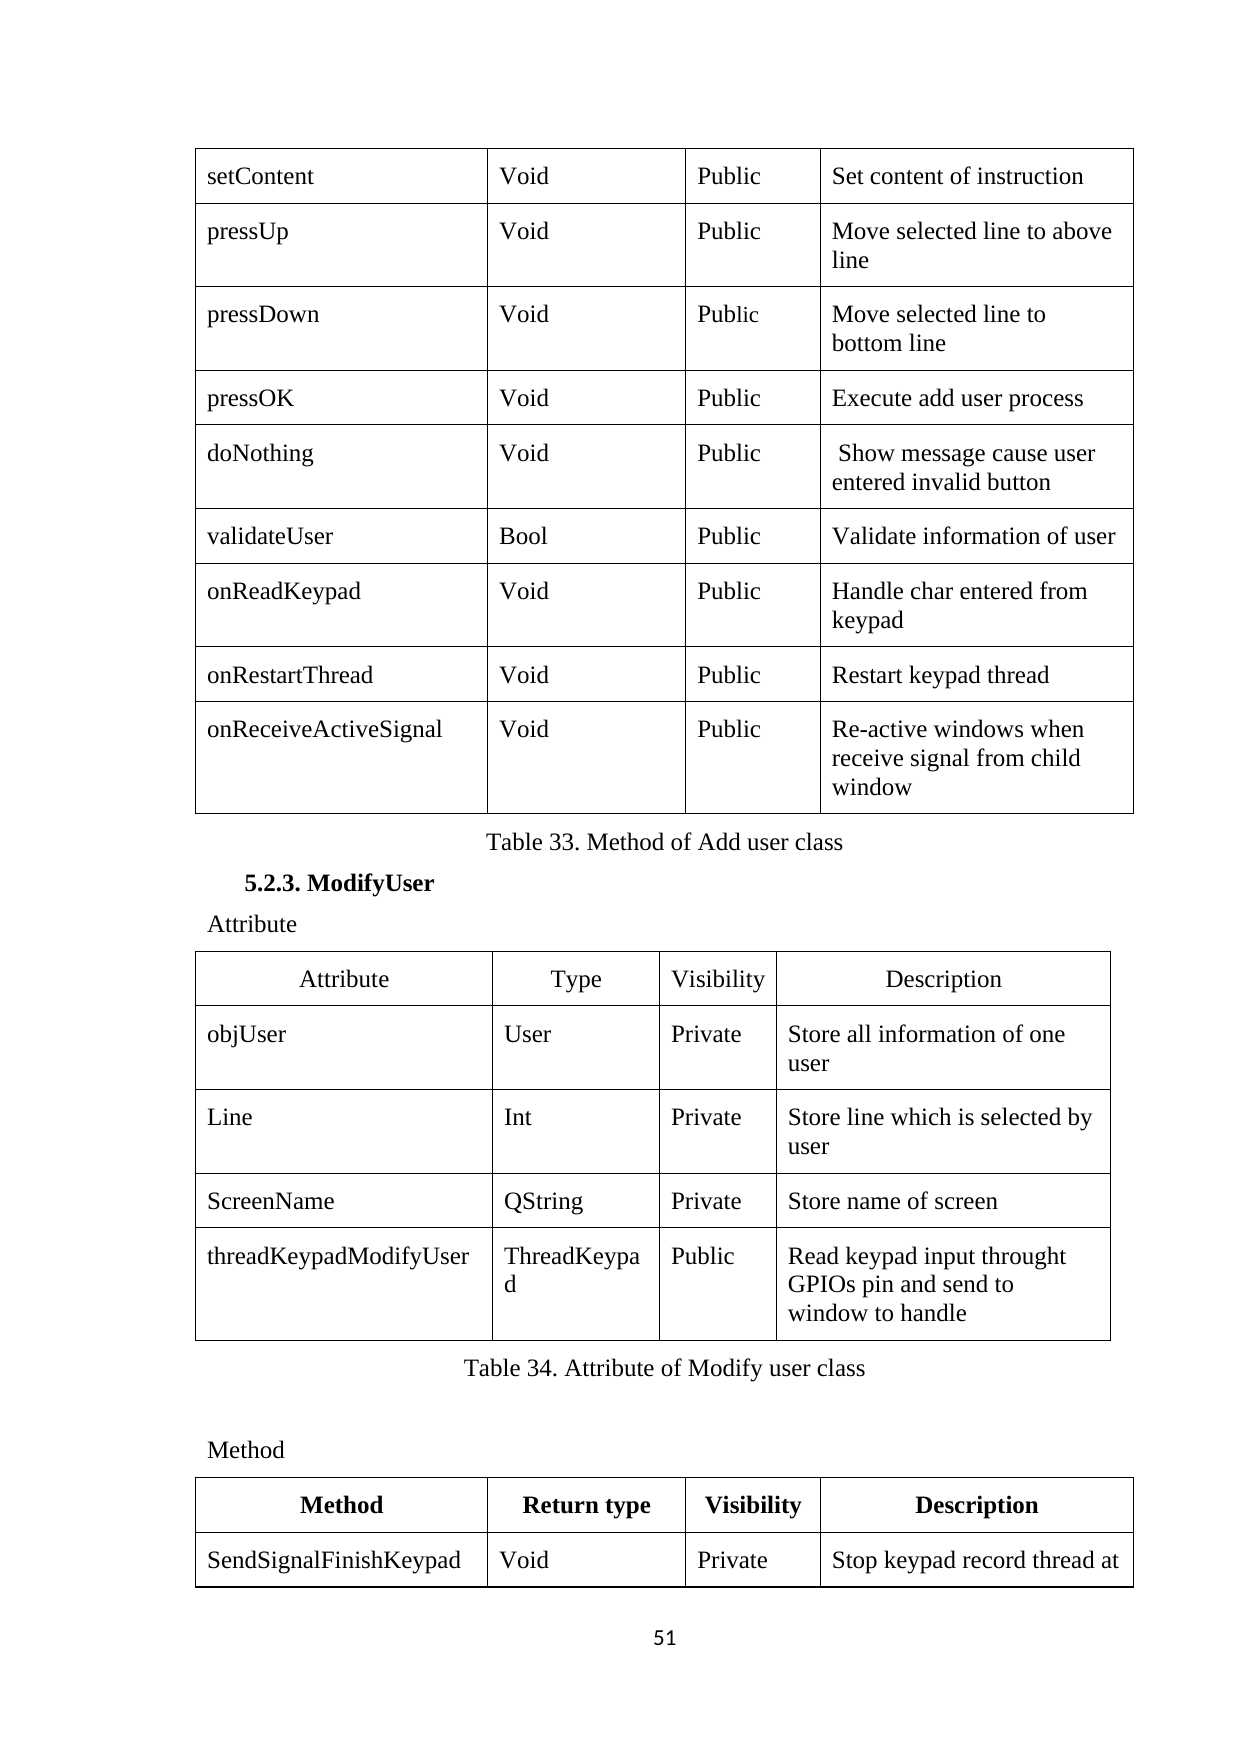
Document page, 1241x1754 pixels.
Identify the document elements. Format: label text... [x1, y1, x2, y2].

table_cell Move selected line to bottom line [821, 287, 1133, 369]
table_cell Store line which is selected by user [777, 1090, 1110, 1172]
table_cell Line [196, 1090, 492, 1172]
table_cell Private [660, 1006, 776, 1089]
table_cell Void [488, 371, 685, 424]
table_cell Read keypad input throught GPIOs pin and send to window to handle [777, 1228, 1110, 1339]
table_cell Move selected line to above line [821, 204, 1133, 286]
table_cell Execute add user process [821, 371, 1133, 424]
table_cell Public [686, 287, 820, 369]
table_cell Private [686, 1533, 820, 1586]
table_cell doNothing [196, 425, 487, 508]
table_cell Int [493, 1090, 659, 1172]
table_cell Store name of screen [777, 1174, 1110, 1227]
table_cell Void [488, 564, 685, 646]
table_cell Public [686, 204, 820, 286]
table_cell QString [493, 1174, 659, 1227]
table_cell Public [686, 149, 820, 202]
table_cell Public [686, 647, 820, 701]
table_cell Void [488, 702, 685, 813]
table_header Description [777, 952, 1110, 1005]
table_cell validateUser [196, 509, 487, 563]
table_header Method [196, 1478, 487, 1532]
table_cell Void [488, 149, 685, 202]
table_header Type [493, 952, 659, 1005]
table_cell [821, 1533, 1133, 1586]
table_cell Void [488, 204, 685, 286]
table_cell Void [488, 287, 685, 369]
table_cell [196, 1533, 487, 1586]
table_cell Store all information of one user [777, 1006, 1110, 1089]
table_cell pressOK [196, 371, 487, 424]
table_cell Restart keypad thread [821, 647, 1133, 701]
table_cell Validate information of user [821, 509, 1133, 563]
table_cell Private [660, 1174, 776, 1227]
text 5.2.3. ModifyUser [207, 868, 1122, 897]
table_cell Set content of instruction [821, 149, 1133, 202]
table_cell threadKeypadModifyUser [196, 1228, 492, 1339]
table_header Visibility [686, 1478, 820, 1532]
table_cell Public [686, 509, 820, 563]
text Method [207, 1436, 1122, 1464]
table_cell Re-active windows when receive signal from child window [821, 702, 1133, 813]
table_cell Void [488, 1533, 685, 1586]
text Attribute [207, 909, 1122, 938]
table_cell Public [686, 564, 820, 646]
table_cell Show message cause user entered invalid button [821, 425, 1133, 508]
table_header Visibility [660, 952, 776, 1005]
table_cell Public [686, 371, 820, 424]
table_cell Handle char entered from keypad [821, 564, 1133, 646]
table_cell objUser [196, 1006, 492, 1089]
table_cell Private [660, 1090, 776, 1172]
table_cell Public [686, 702, 820, 813]
table_cell pressUp [196, 204, 487, 286]
table_cell onRestartThread [196, 647, 487, 701]
table_cell Void [488, 647, 685, 701]
table_header Description [821, 1478, 1133, 1532]
table_cell Public [686, 425, 820, 508]
table_header Return type [488, 1478, 685, 1532]
table_cell onReceiveActiveSignal [196, 702, 487, 813]
table_cell Bool [488, 509, 685, 563]
table_cell ScreenName [196, 1174, 492, 1227]
table_header Attribute [196, 952, 492, 1005]
table_cell pressDown [196, 287, 487, 369]
table_cell Public [660, 1228, 776, 1339]
table_cell setContent [196, 149, 487, 202]
text Table 34. Attribute of Modify user class [207, 1353, 1122, 1382]
text Table 33. Method of Add user class [207, 827, 1122, 856]
table_cell onReadKeypad [196, 564, 487, 646]
table_cell ThreadKeypad [493, 1228, 659, 1339]
table_cell Void [488, 425, 685, 508]
table_cell User [493, 1006, 659, 1089]
